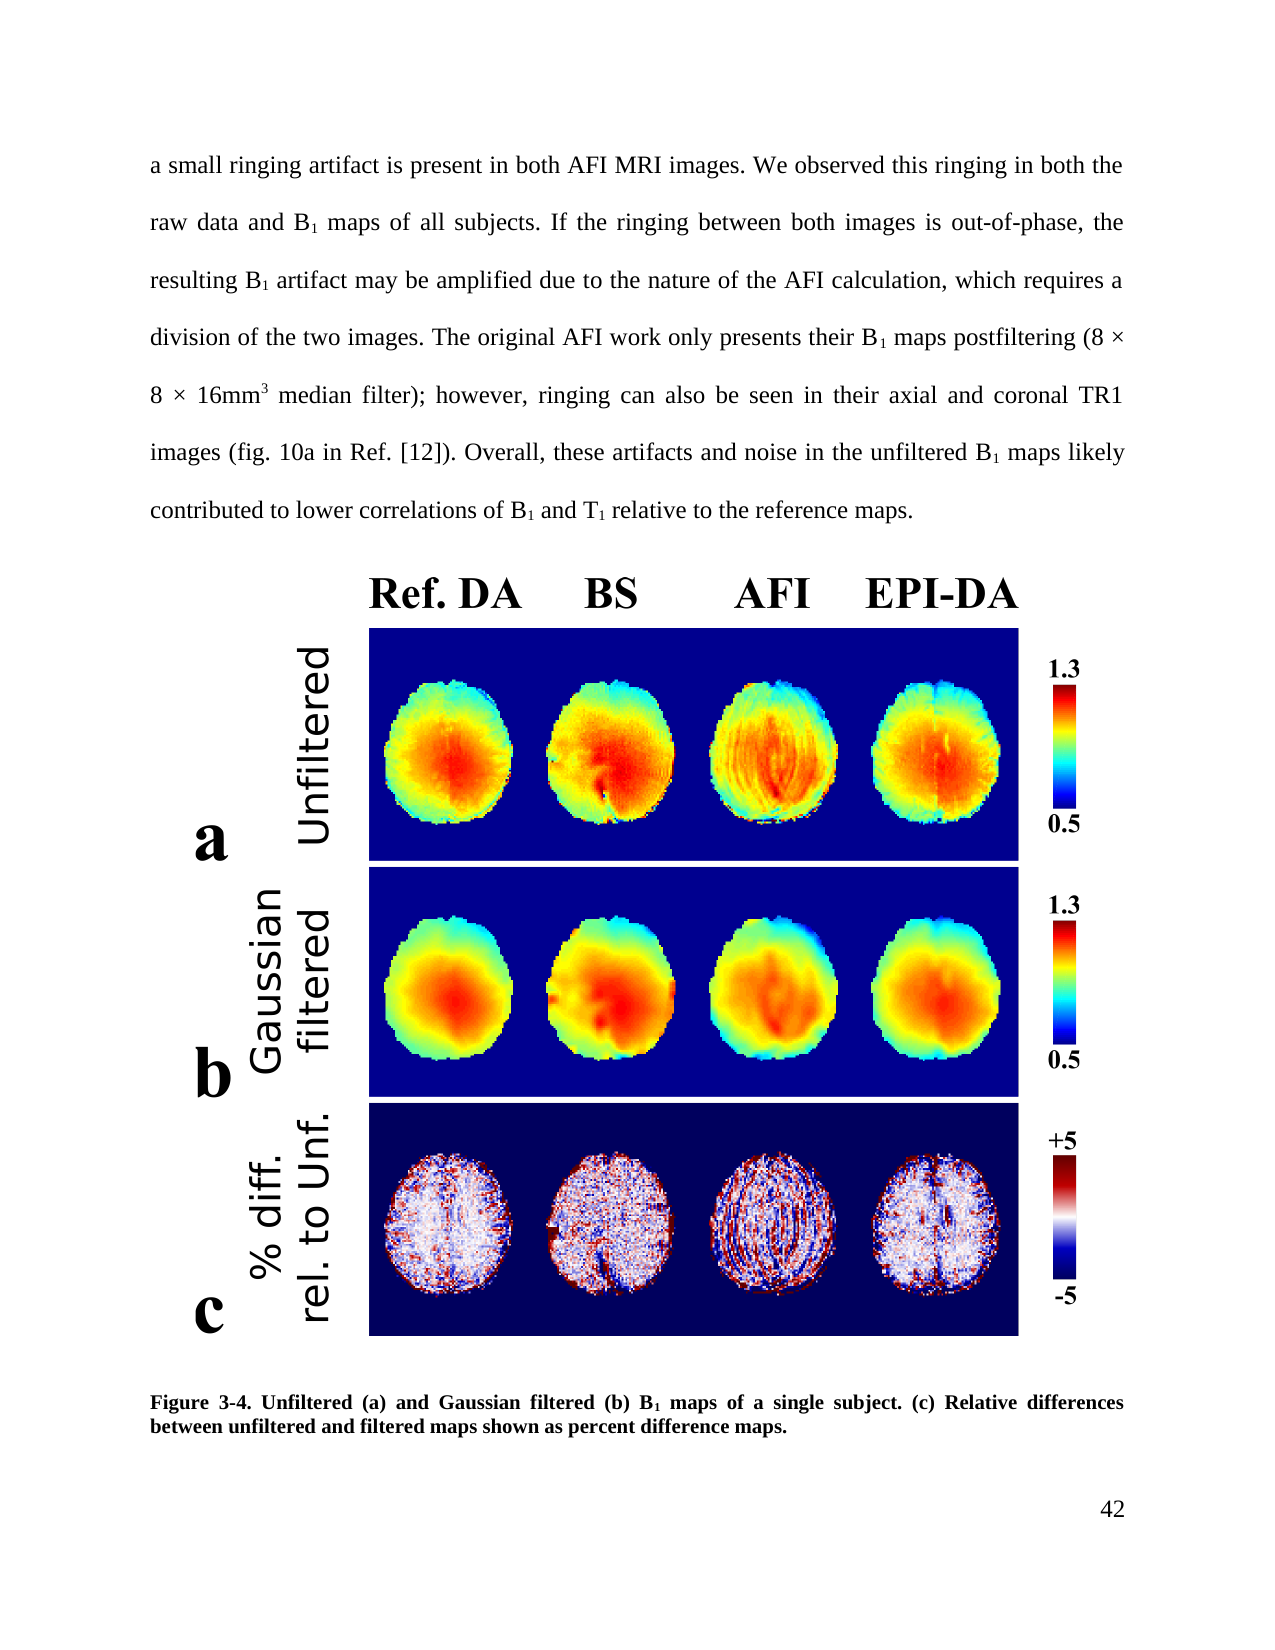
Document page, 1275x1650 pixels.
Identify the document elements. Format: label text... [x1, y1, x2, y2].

picture [195, 577, 1080, 1336]
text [150, 150, 1125, 524]
